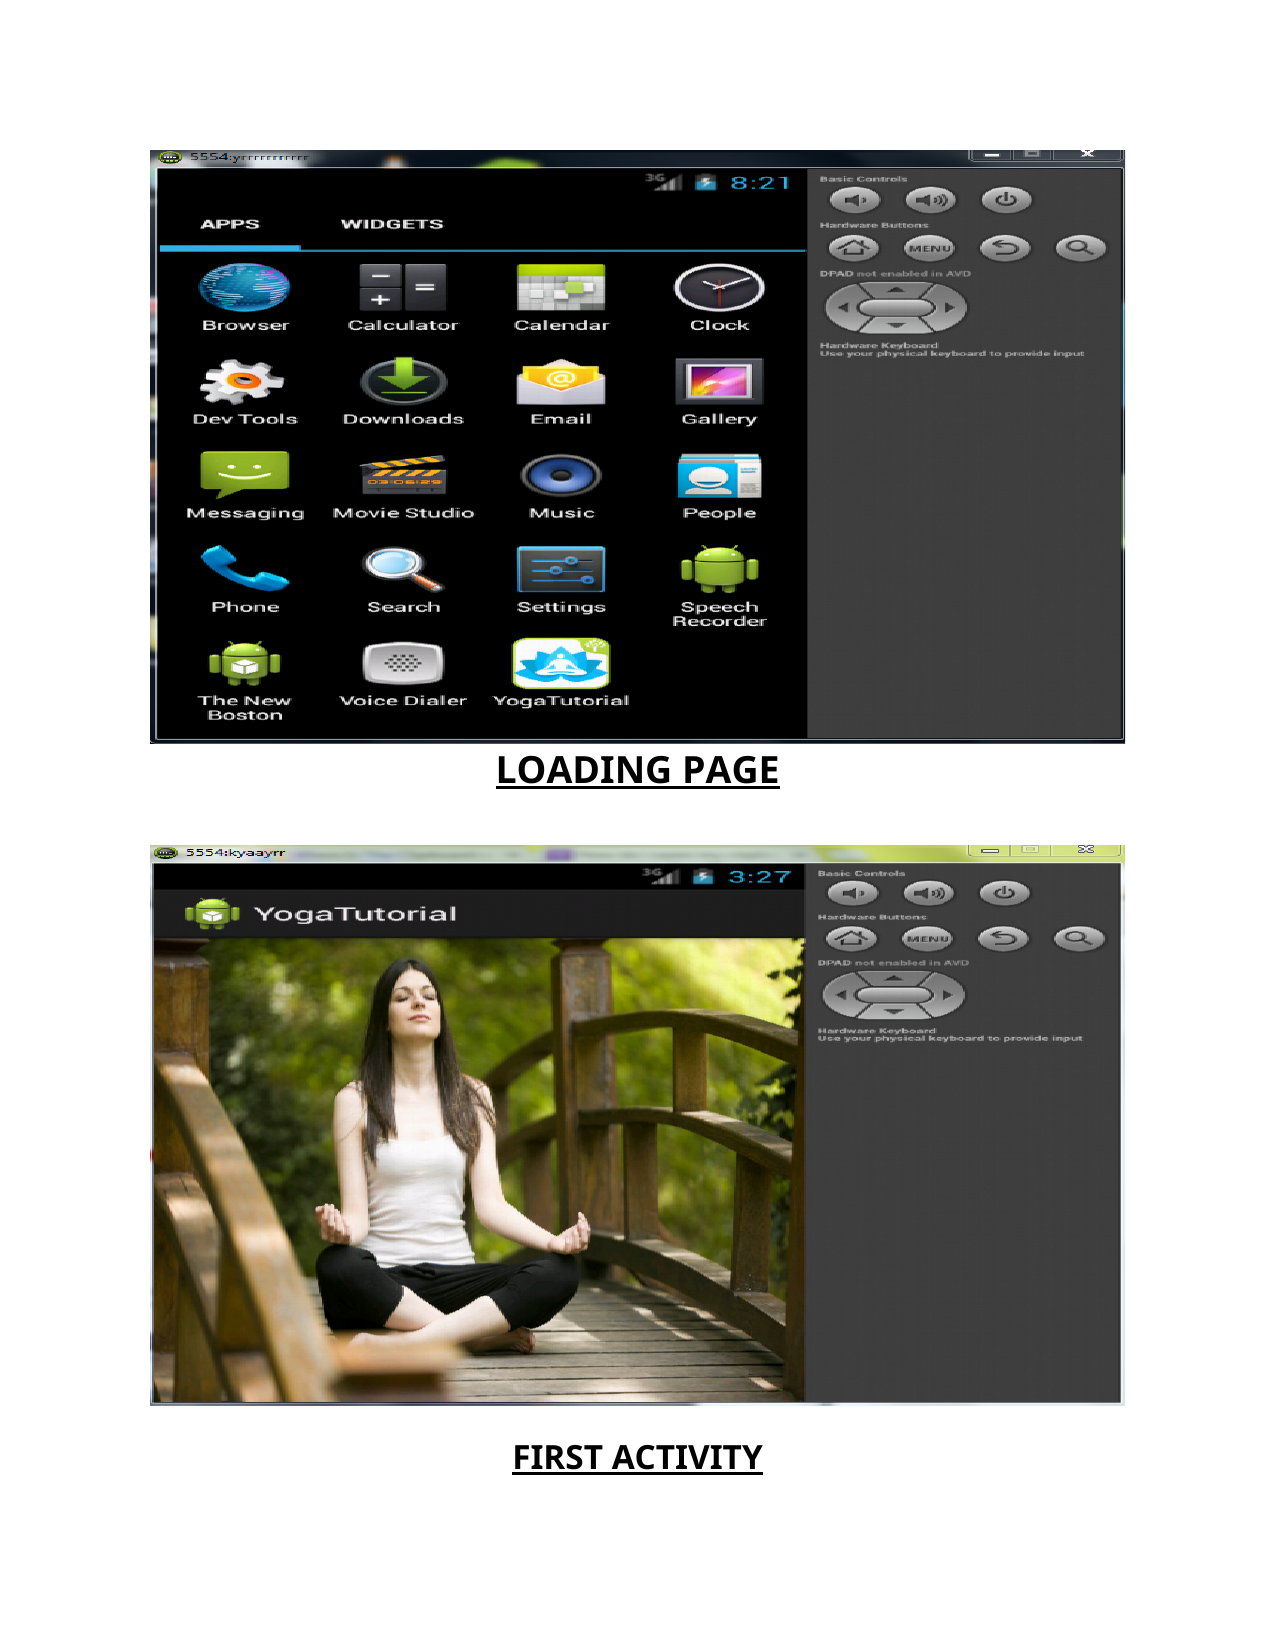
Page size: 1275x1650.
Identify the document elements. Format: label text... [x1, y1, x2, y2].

picture [150, 150, 1125, 744]
text LOADING PAGE [150, 744, 1125, 794]
text FIRST ACTIVITY [150, 1434, 1125, 1479]
picture [150, 845, 1125, 1406]
